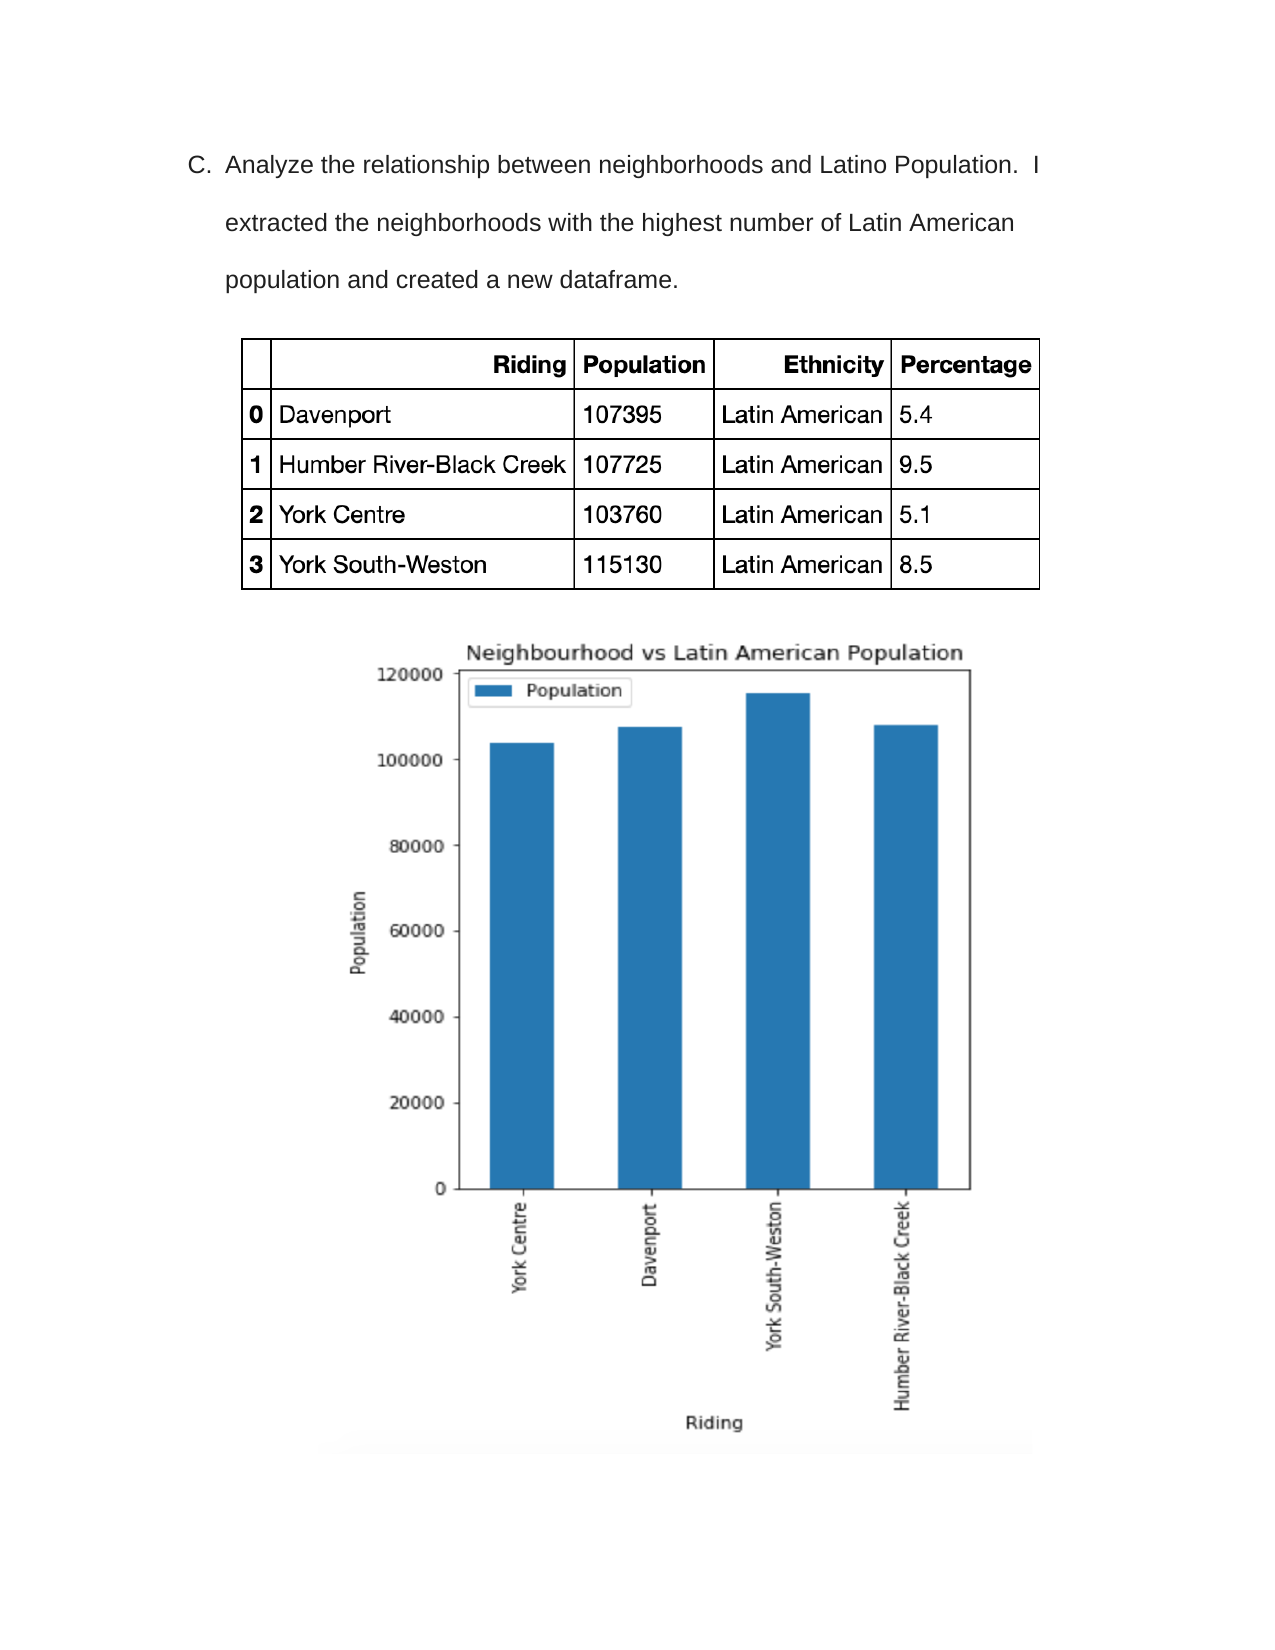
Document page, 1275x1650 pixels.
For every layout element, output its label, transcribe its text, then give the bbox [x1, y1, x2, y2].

picture [317, 642, 1033, 1454]
picture [225, 324, 1071, 612]
